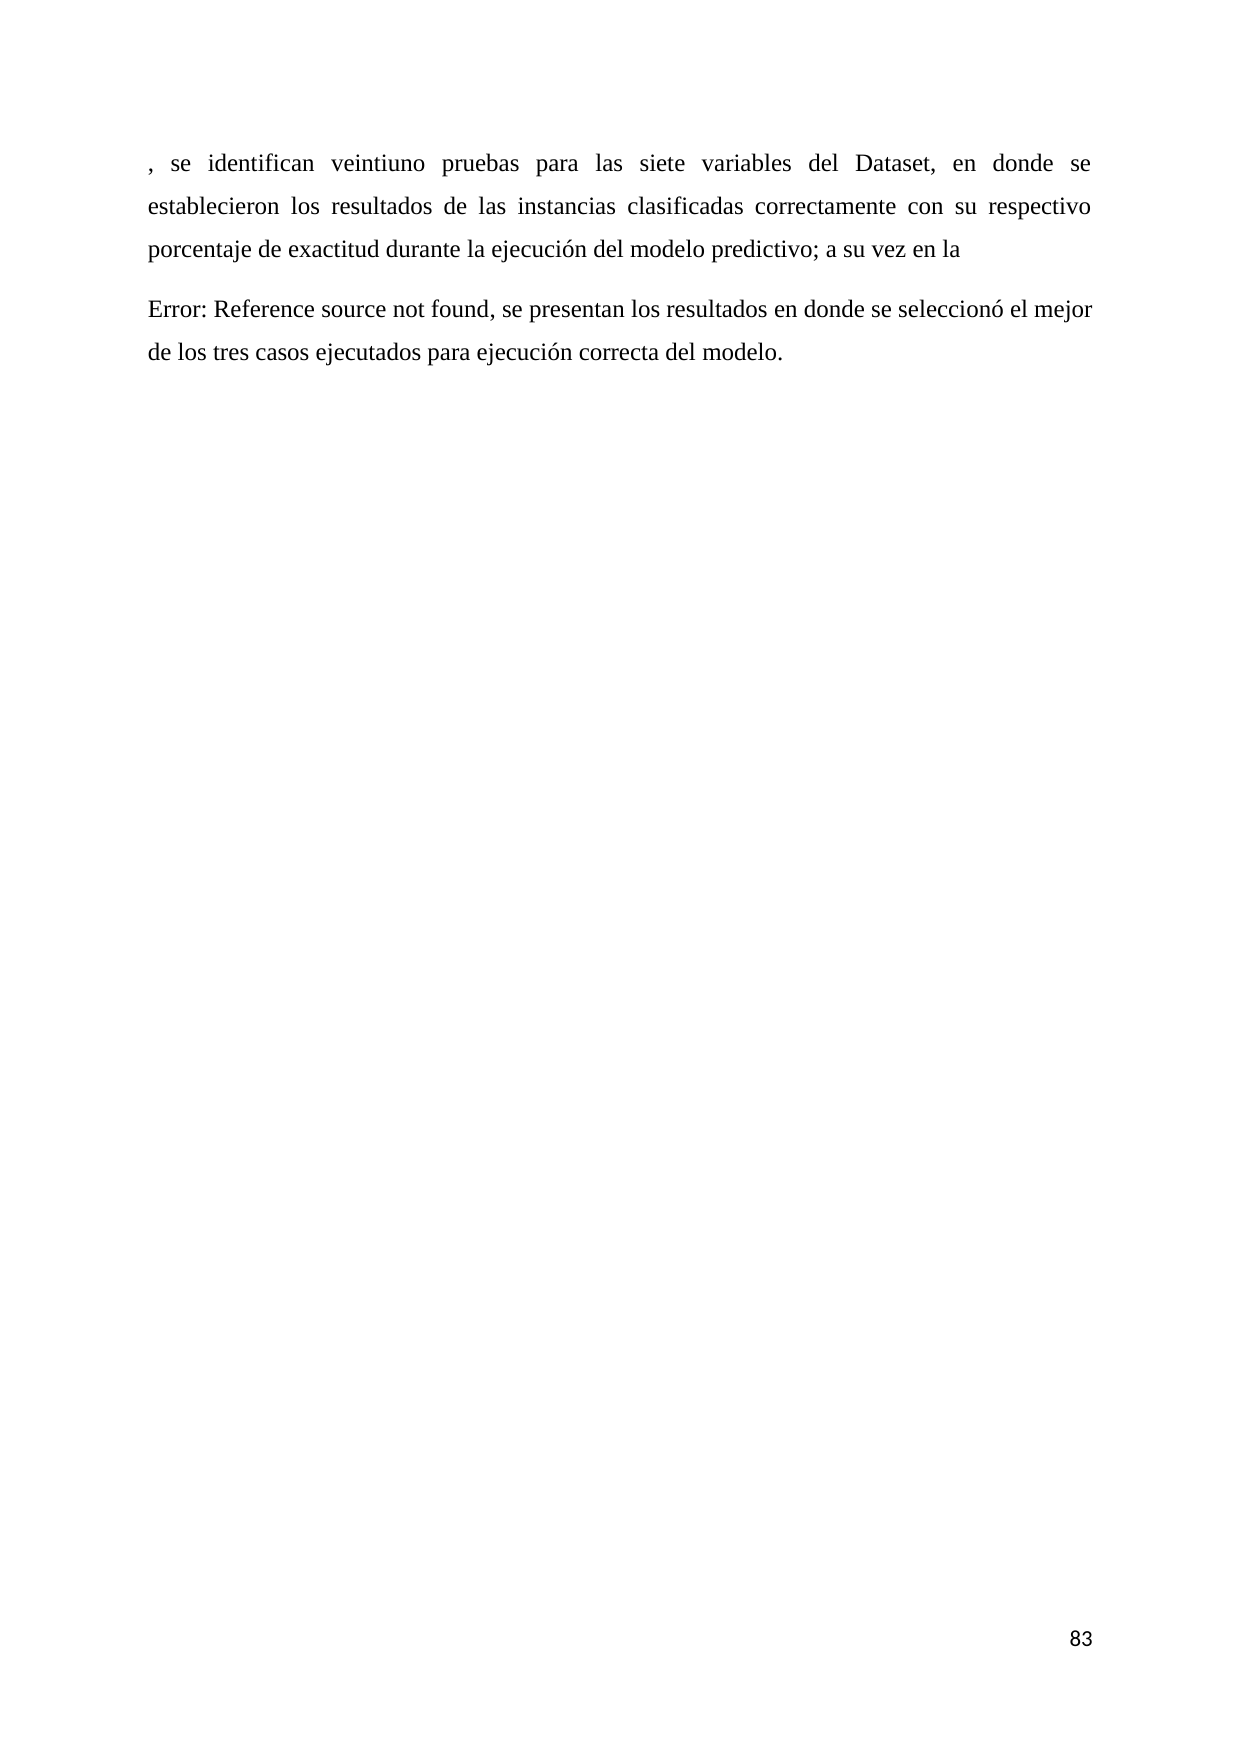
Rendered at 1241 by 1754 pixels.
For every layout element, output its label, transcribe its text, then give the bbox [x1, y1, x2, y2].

text Tabla 30. Resultados generales de instancias clasificadas correctamente., se identifican veintiuno pruebas para las siete variables del Dataset, en donde se establecieron los resultados de las instancias clasificadas correctamente con su respectivo porcentaje de exactitud durante la ejecución del modelo predictivo; a su vez en la [148, 148, 1092, 263]
text Tabla 31. Selección de mayor exactitud de instancias clasificadas correctamente., se presentan los resultados en donde se seleccionó el mejor de los tres casos ejecutados para ejecución correcta del modelo. [148, 294, 1092, 366]
